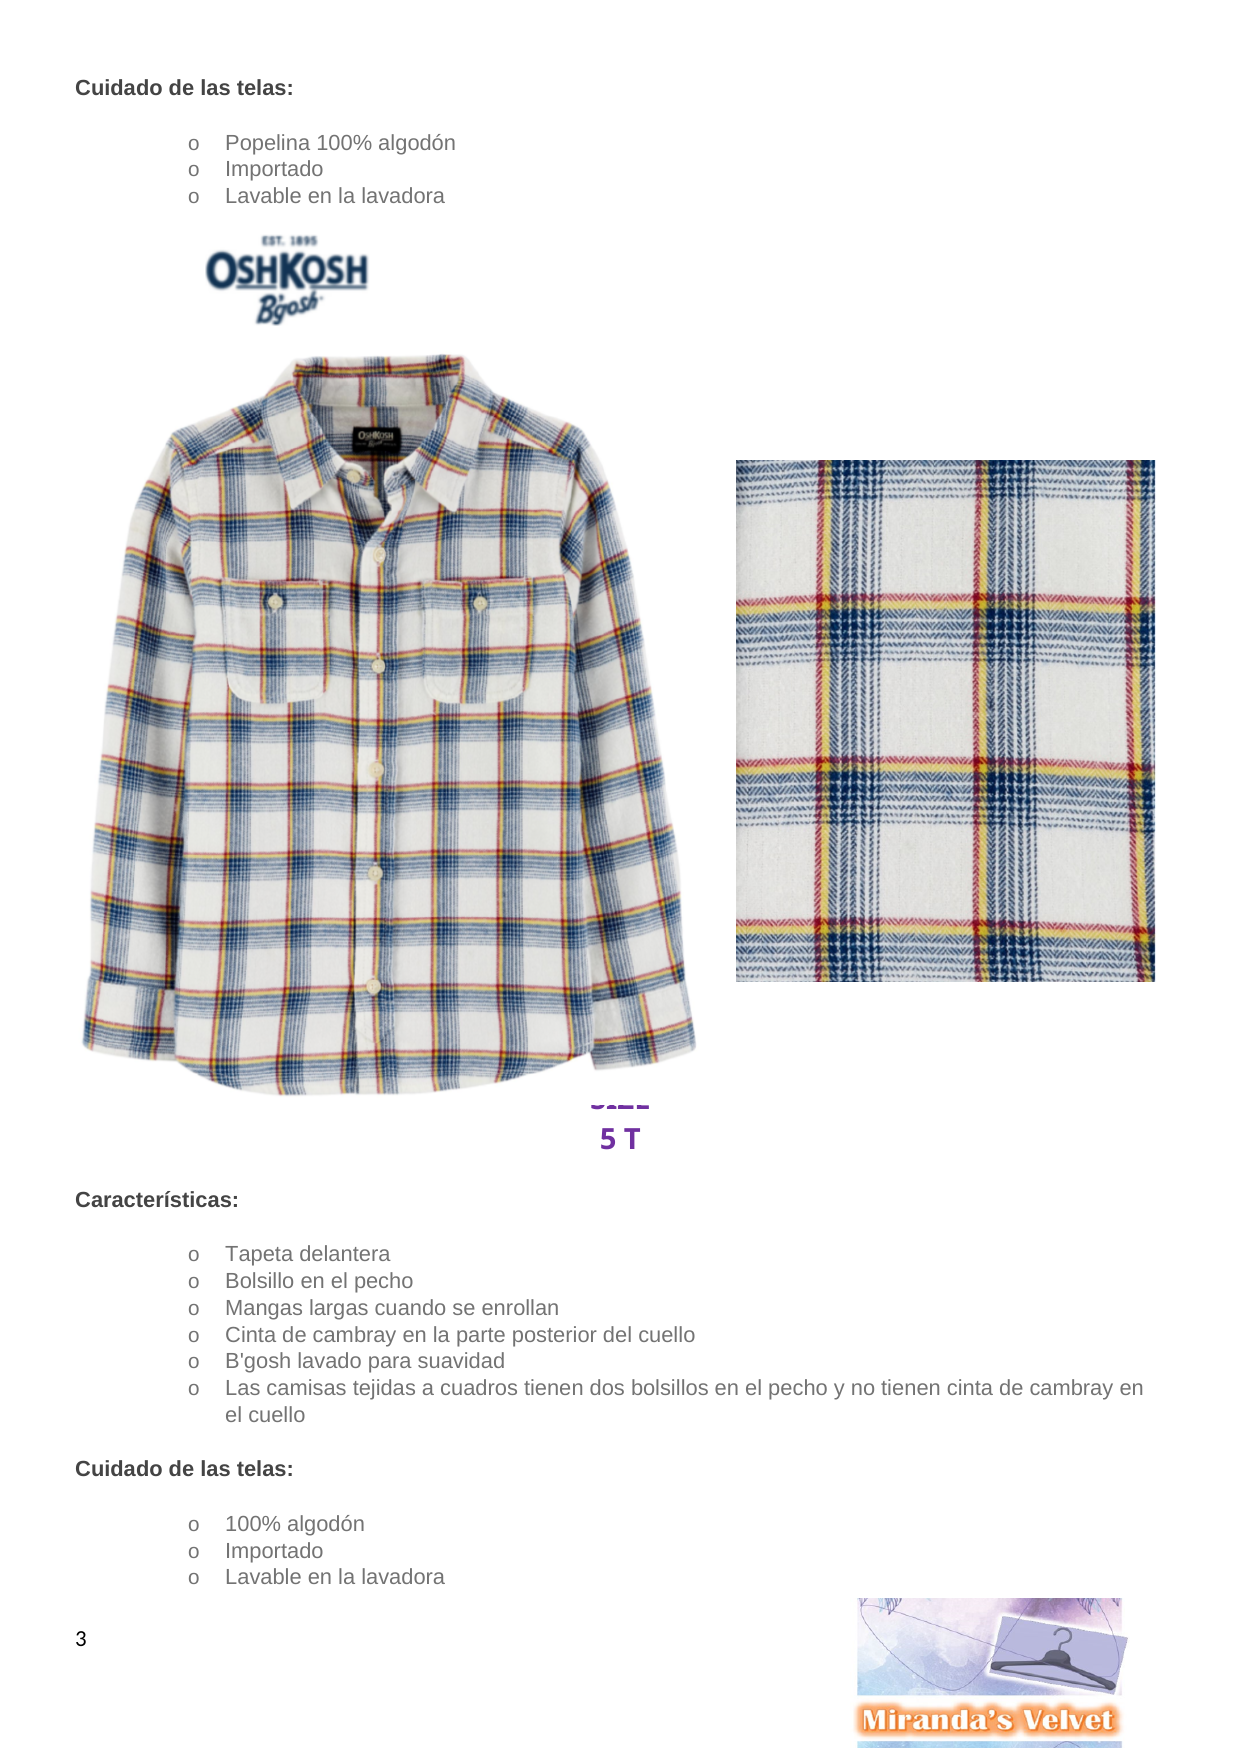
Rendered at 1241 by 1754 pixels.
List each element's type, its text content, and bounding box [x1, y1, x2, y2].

picture [195, 221, 383, 333]
text Características: [75, 1187, 1165, 1212]
list Las camisas tejidas a cuadros tienen dos bolsillos en el pecho y no tienen cinta de cambray en el cuello [187, 1375, 1165, 1427]
list Cinta de cambray en la parte posterior del cuello [187, 1322, 1165, 1348]
text SIZE [75, 1078, 1165, 1118]
list Mangas largas cuando se enrollan [187, 1295, 1165, 1322]
picture [736, 460, 1157, 982]
list 100% algodón [187, 1511, 1165, 1537]
text 5 T [75, 1118, 1165, 1158]
list Importado [187, 1537, 1165, 1564]
list Lavable en la lavadora [187, 1564, 1165, 1591]
list Lavable en la lavadora [187, 183, 1165, 210]
list Importado [187, 156, 1165, 183]
list Popelina 100% algodón [187, 129, 1165, 156]
picture [66, 343, 704, 1105]
list Bolsillo en el pecho [187, 1268, 1165, 1295]
text Cuidado de las telas: [75, 75, 1165, 100]
text Cuidado de las telas: [75, 1456, 1165, 1482]
list B'gosh lavado para suavidad [187, 1348, 1165, 1375]
picture [850, 1598, 1131, 1748]
list Tapeta delantera [187, 1241, 1165, 1268]
